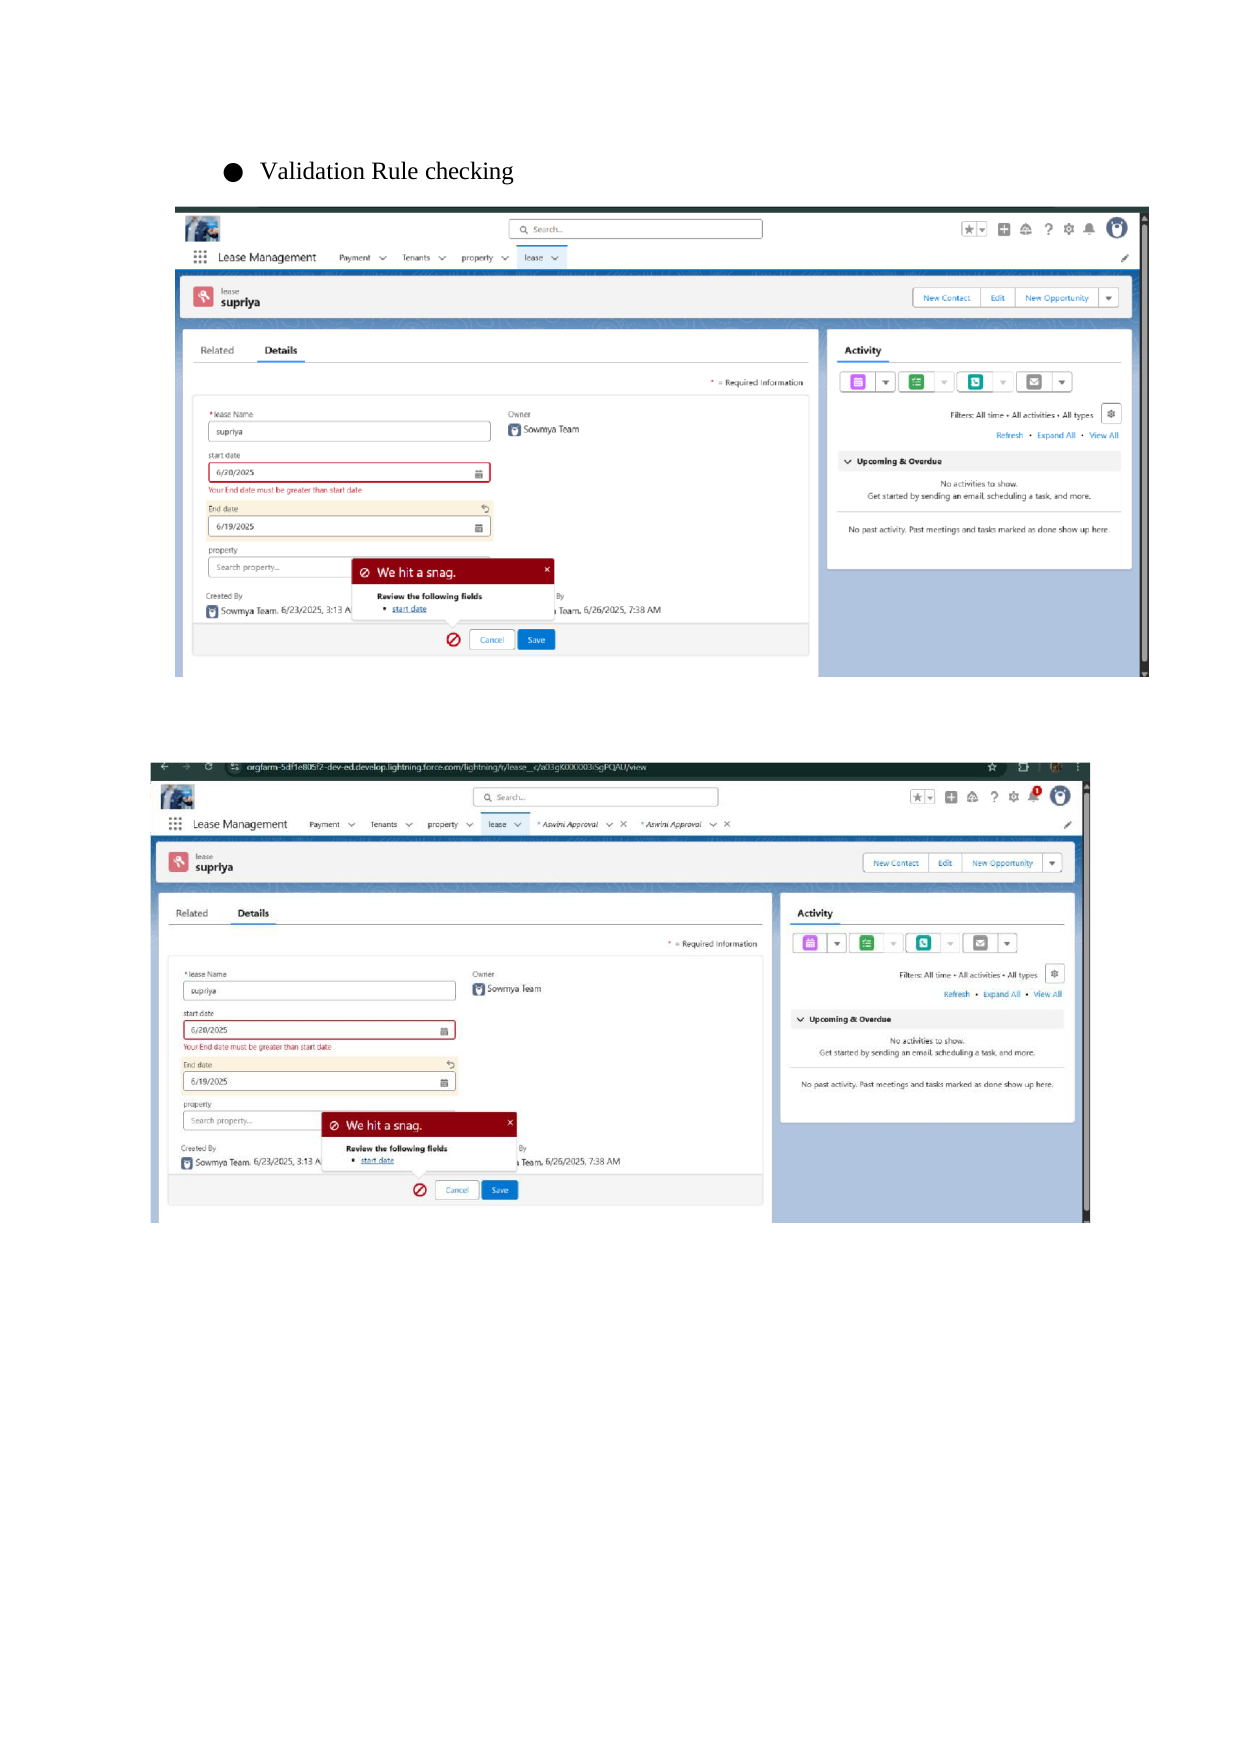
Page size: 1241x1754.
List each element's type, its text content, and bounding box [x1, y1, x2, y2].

picture [175, 206, 1149, 677]
list Validation Rule checking [222, 153, 1090, 187]
picture [150, 762, 1091, 1223]
